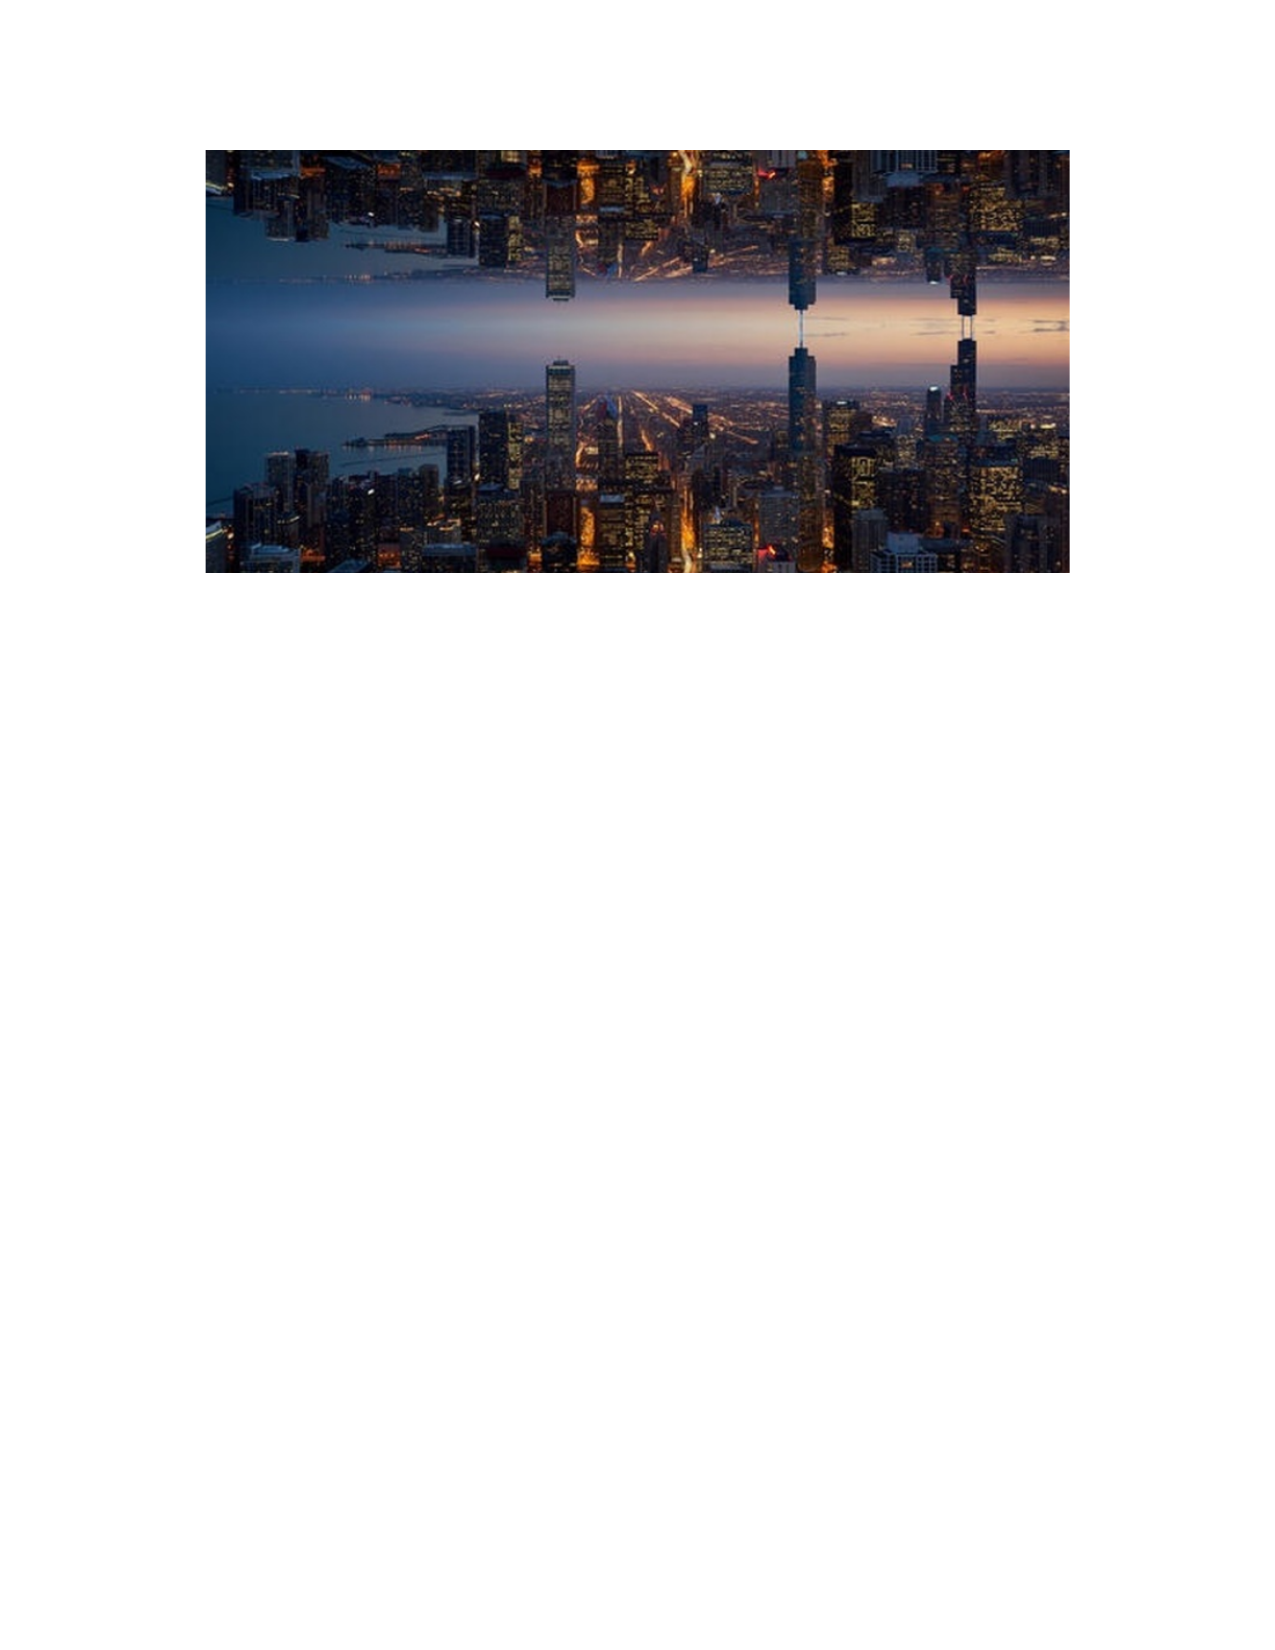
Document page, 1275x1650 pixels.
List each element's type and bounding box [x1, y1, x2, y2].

picture [205, 150, 1070, 573]
